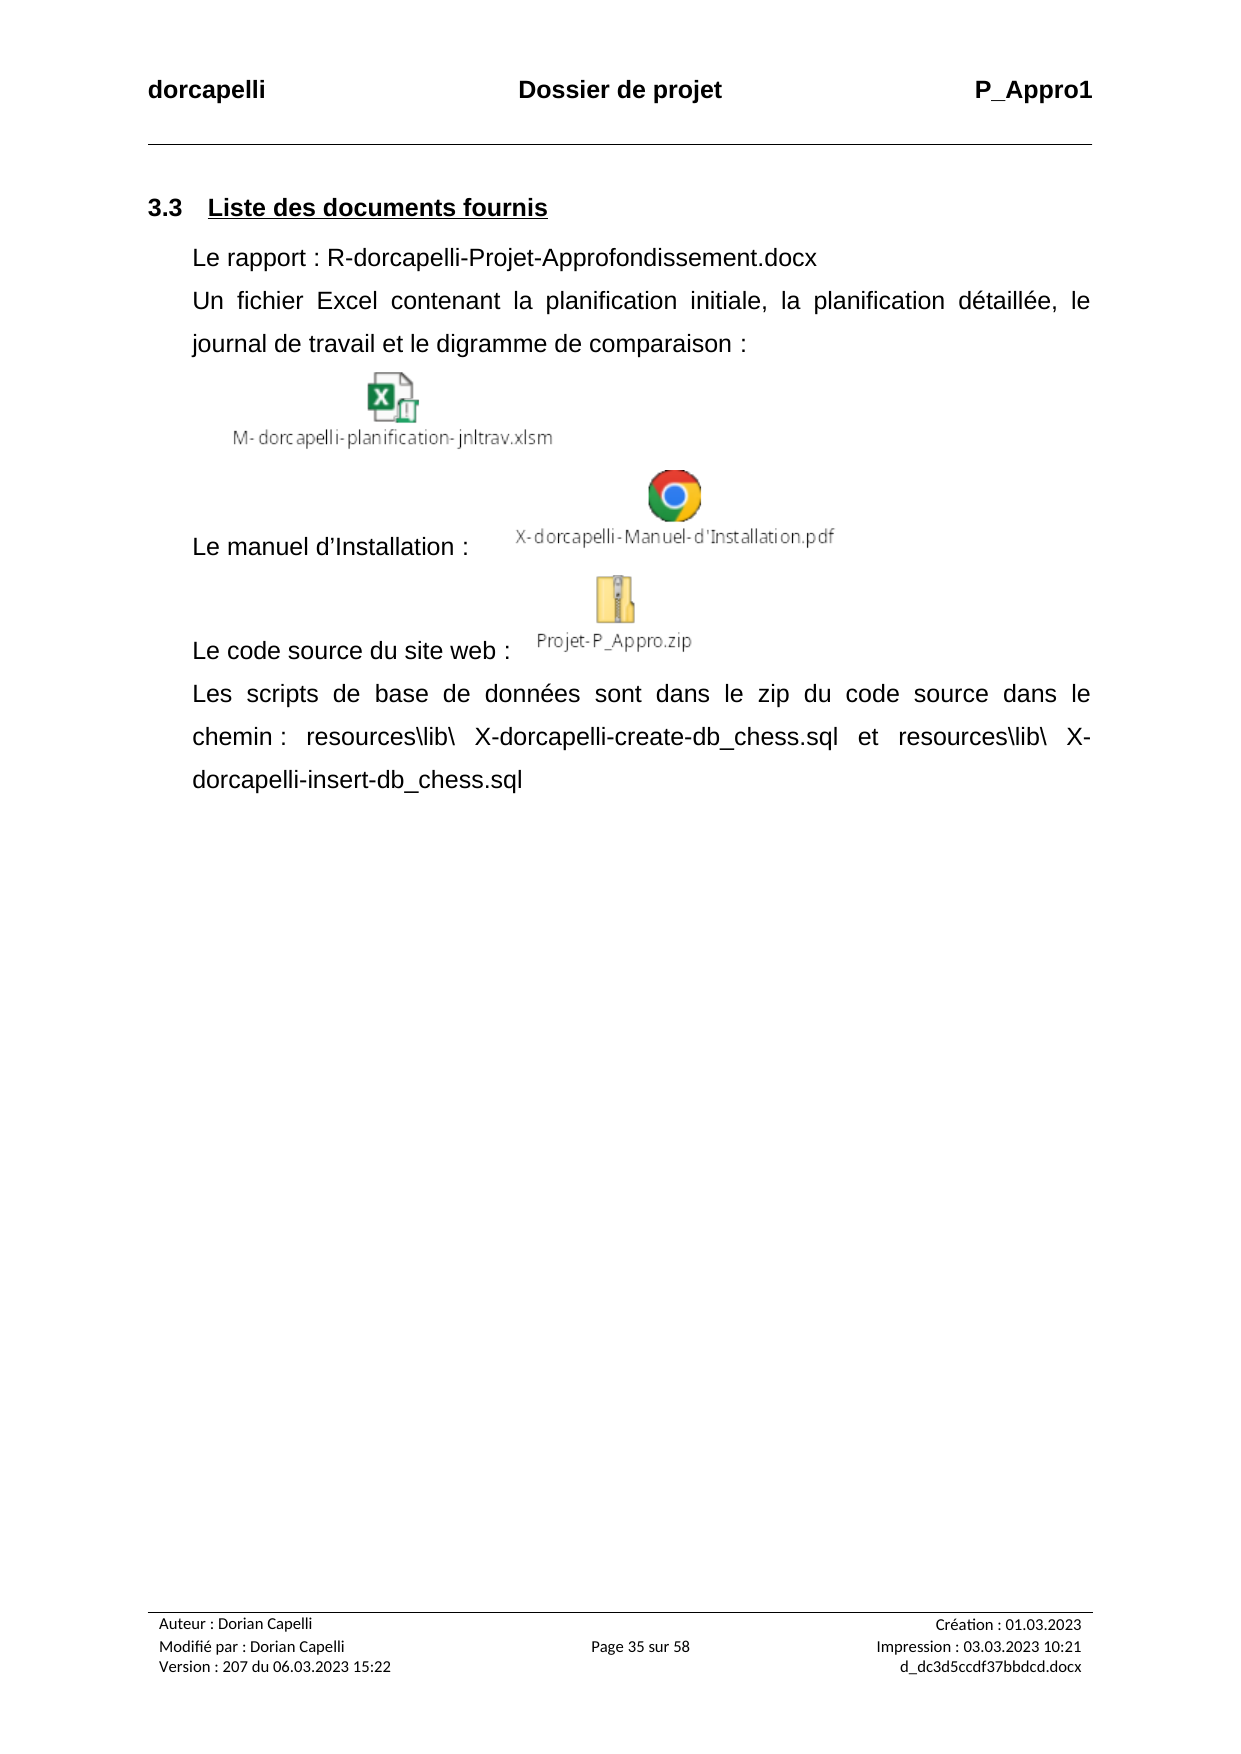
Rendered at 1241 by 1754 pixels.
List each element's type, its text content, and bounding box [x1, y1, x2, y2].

subtitle Liste des documents fournis [148, 193, 1092, 222]
text Le rapport : R-dorcapelli-Projet-Approfondissement.docx [192, 243, 1092, 271]
text Le manuel d’Installation : [192, 471, 1092, 560]
text Les scripts de base de données sont dans le zip du code source dans le chemin : resources\lib\ X-dorcapelli-create-db_chess.sql et resources\lib\ X-dorcapelli-insert-db_chess.sql [192, 679, 1092, 794]
text Un fichier Excel contenant la planification initiale, la planification détaillée, le journal de travail et le digramme de comparaison : [192, 286, 1092, 358]
text Le code source du site web : [192, 575, 1092, 664]
